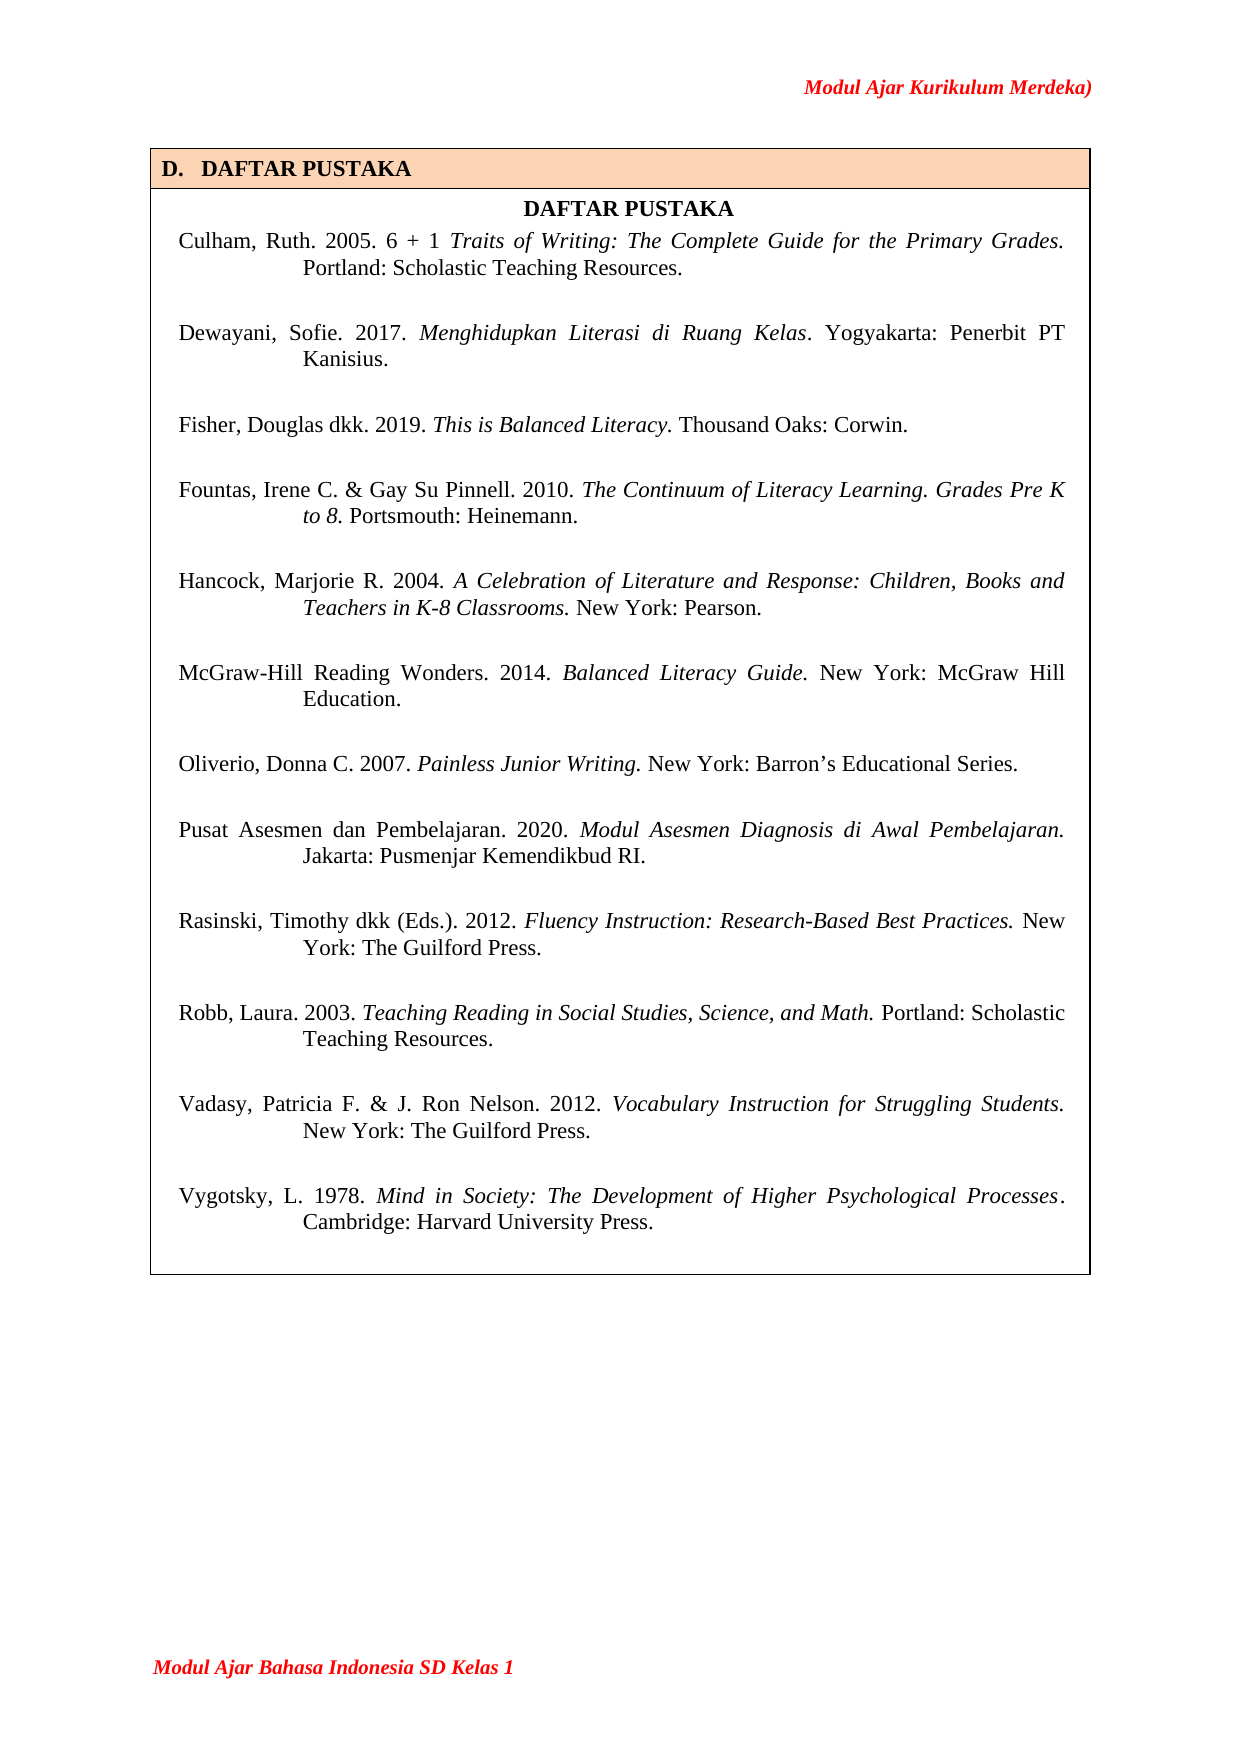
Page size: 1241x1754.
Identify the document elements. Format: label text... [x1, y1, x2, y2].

table_cell DAFTAR PUSTAKA Culham, Ruth. 2005. 6 + 1 Traits of Writing: The Complete Guide for the Primary Grades. Portland: Scholastic Teaching Resources. Dewayani, Sofie. 2017. Menghidupkan Literasi di Ruang Kelas. Yogyakarta: Penerbit PT Kanisius. Fisher, Douglas dkk. 2019. This is Balanced Literacy. Thousand Oaks: Corwin. Fountas, Irene C. & Gay Su Pinnell. 2010. The Continuum of Literacy Learning. Grades Pre K to 8. Portsmouth: Heinemann. Hancock, Marjorie R. 2004. A Celebration of Literature and Response: Children, Books and Teachers in K-8 Classrooms. New York: Pearson. McGraw-Hill Reading Wonders. 2014. Balanced Literacy Guide. New York: McGraw Hill Education. Oliverio, Donna C. 2007. Painless Junior Writing. New York: Barron’s Educational Series. Pusat Asesmen dan Pembelajaran. 2020. Modul Asesmen Diagnosis di Awal Pembelajaran. Jakarta: Pusmenjar Kemendikbud RI. Rasinski, Timothy dkk (Eds.). 2012. Fluency Instruction: Research-Based Best Practices. New York: The Guilford Press. Robb, Laura. 2003. Teaching Reading in Social Studies, Science, and Math. Portland: Scholastic Teaching Resources. Vadasy, Patricia F. & J. Ron Nelson. 2012. Vocabulary Instruction for Struggling Students. New York: The Guilford Press. Vygotsky, L. 1978. Mind in Society: The Development of Higher Psychological Processes. Cambridge: Harvard University Press. [151, 189, 1089, 1273]
table_header D. DAFTAR PUSTAKA [151, 149, 1089, 188]
